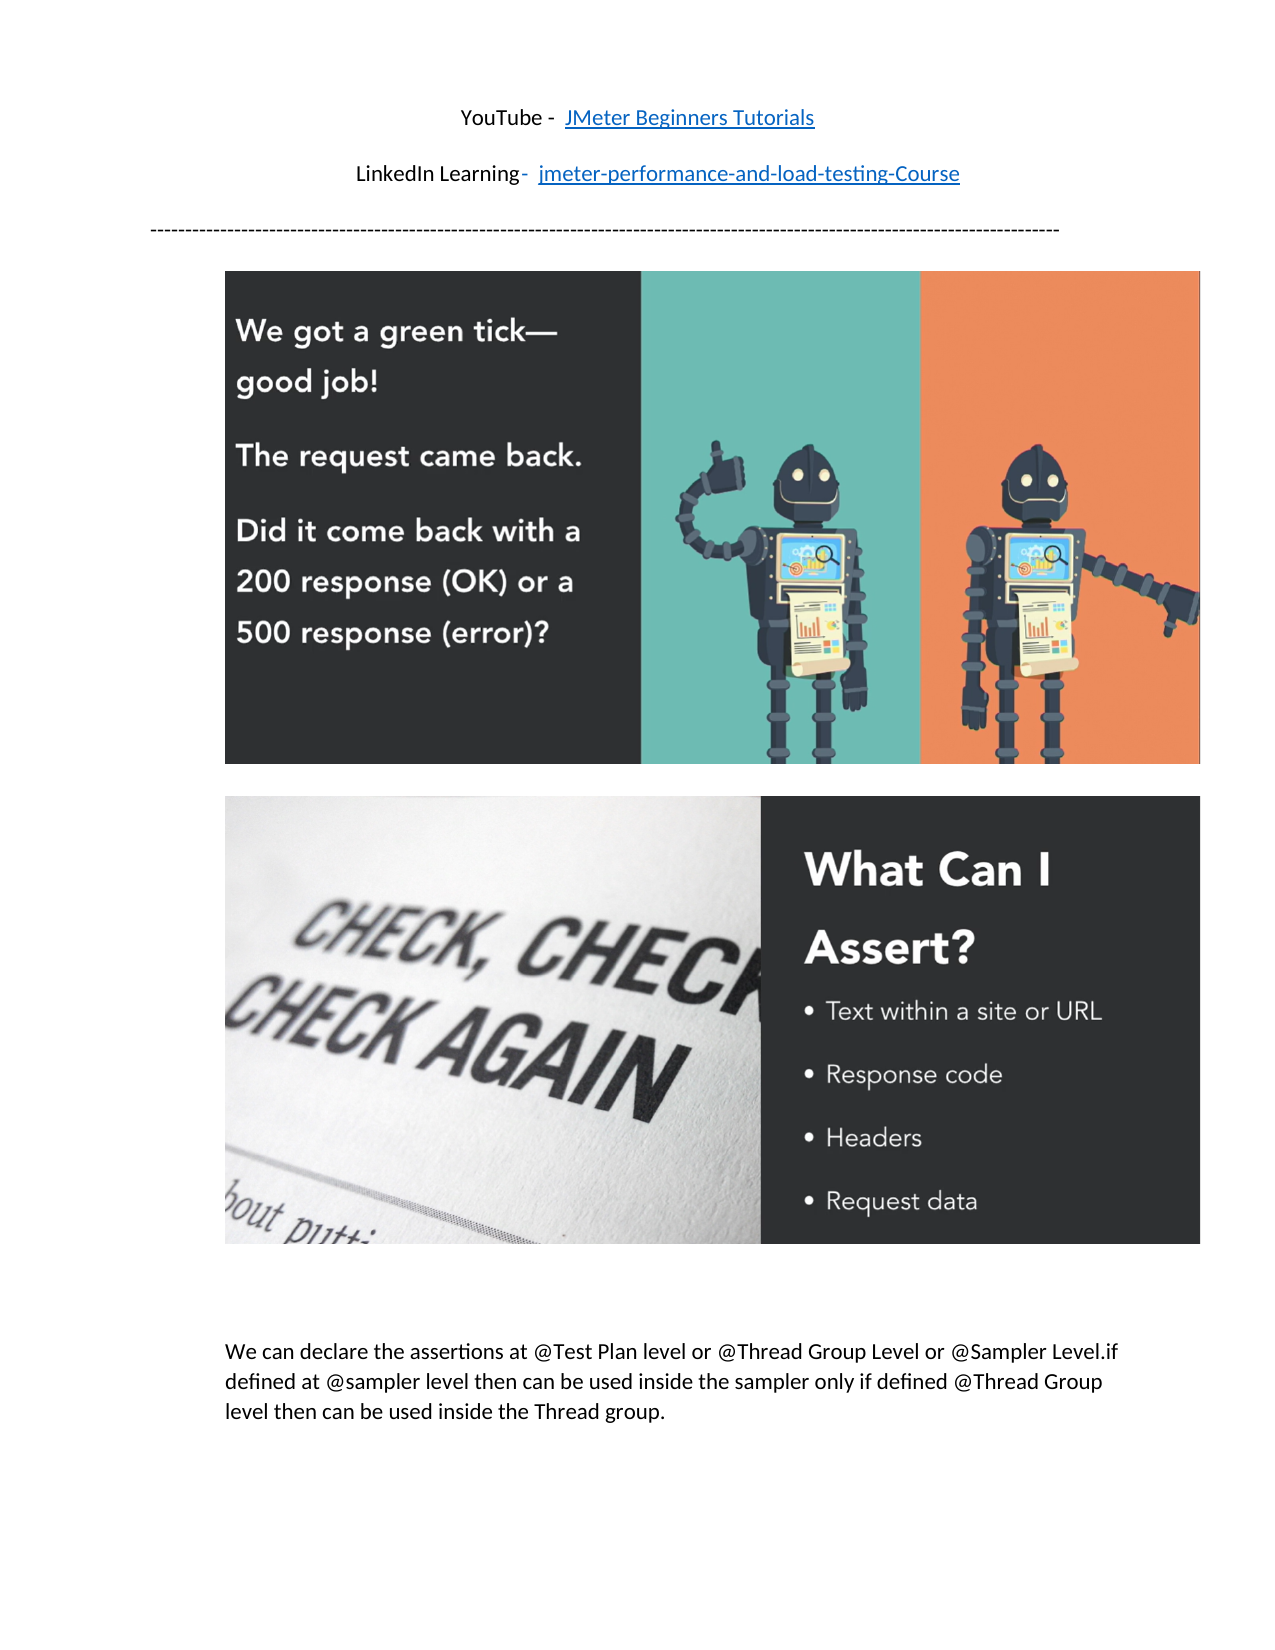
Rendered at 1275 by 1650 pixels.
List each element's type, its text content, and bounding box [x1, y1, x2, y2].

picture [225, 271, 1200, 764]
picture [225, 796, 1200, 1244]
list We can declare the assertions at @Test Plan level or @Thread Group Level or @Sampler Level.if defined at @sampler level then can be used inside the sampler only if defined @Thread Group level then can be used inside the Thread group. [225, 1337, 1125, 1425]
